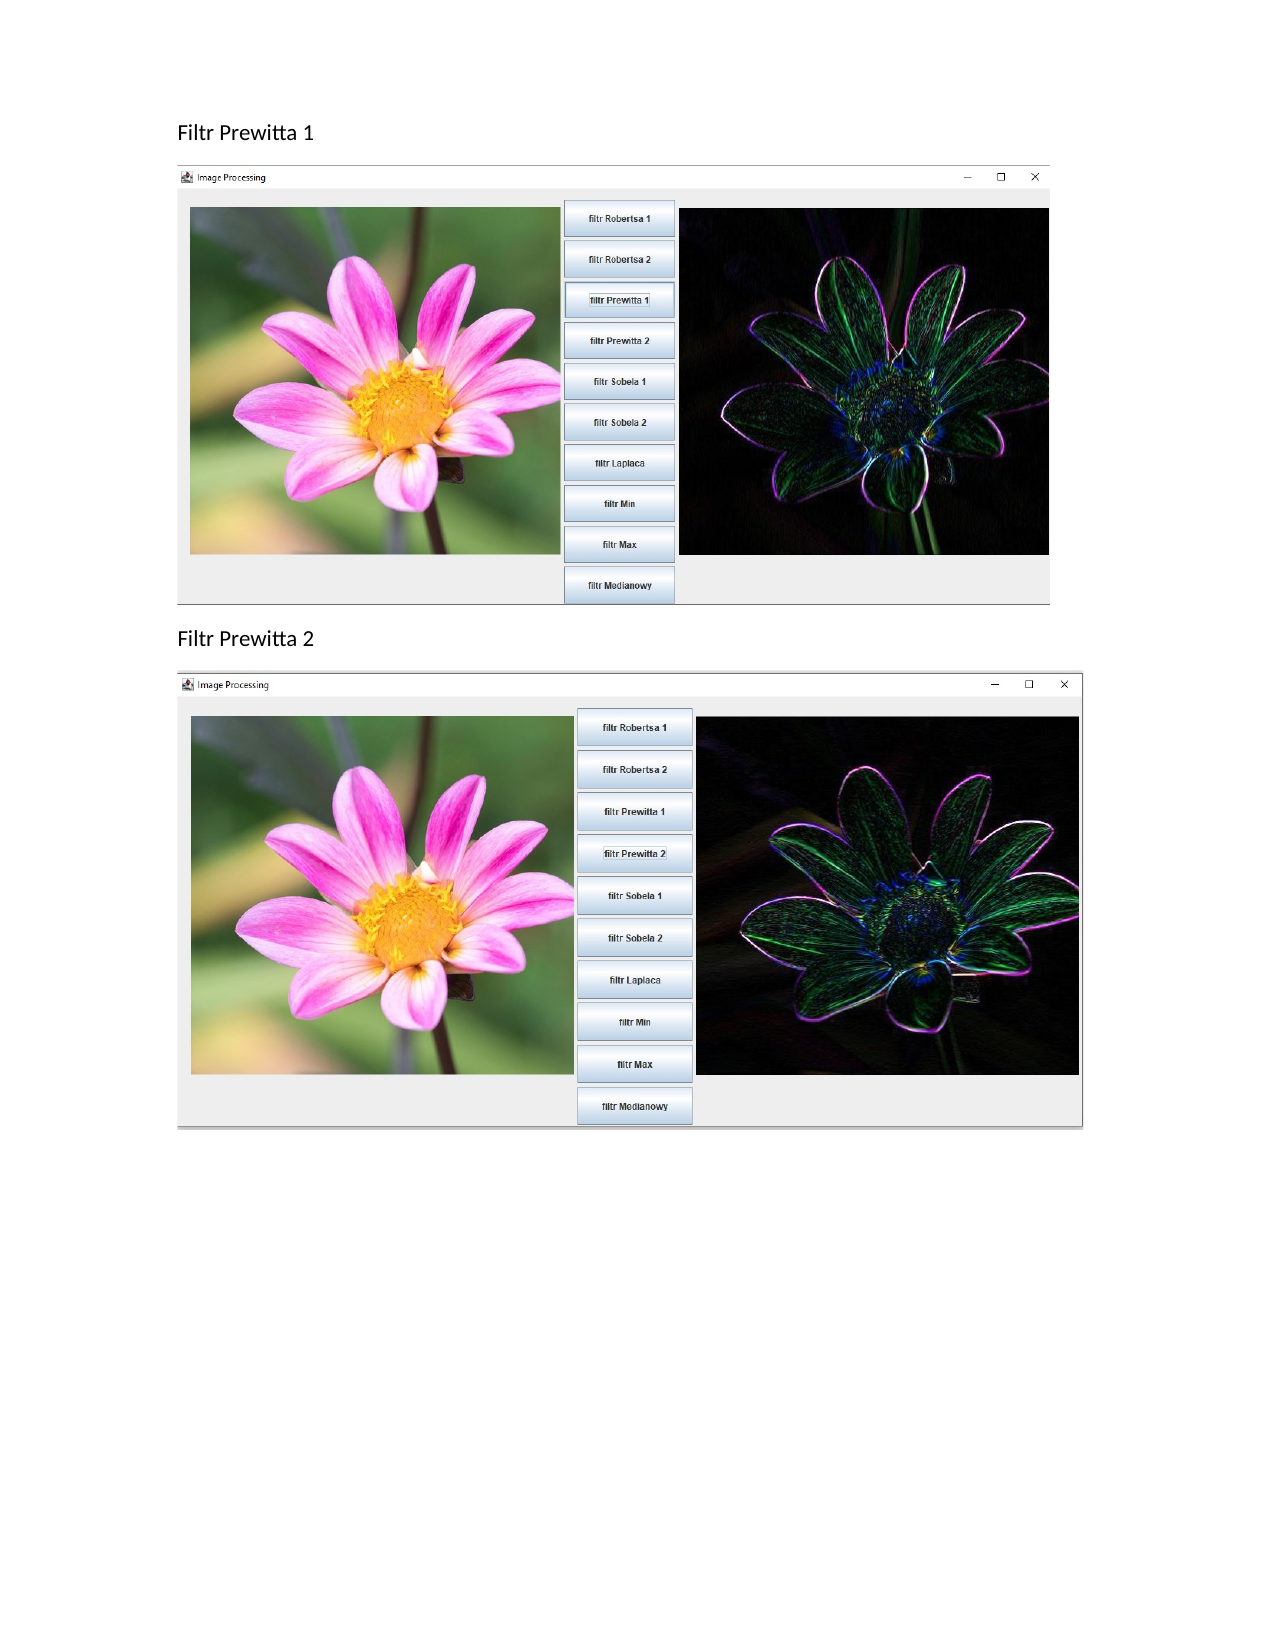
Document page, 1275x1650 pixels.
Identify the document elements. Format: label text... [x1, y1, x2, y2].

picture [177, 670, 1084, 1130]
text Filtr Prewitta 1 [177, 118, 1186, 146]
text Filtr Prewitta 2 [177, 624, 1186, 652]
picture [177, 165, 1050, 605]
